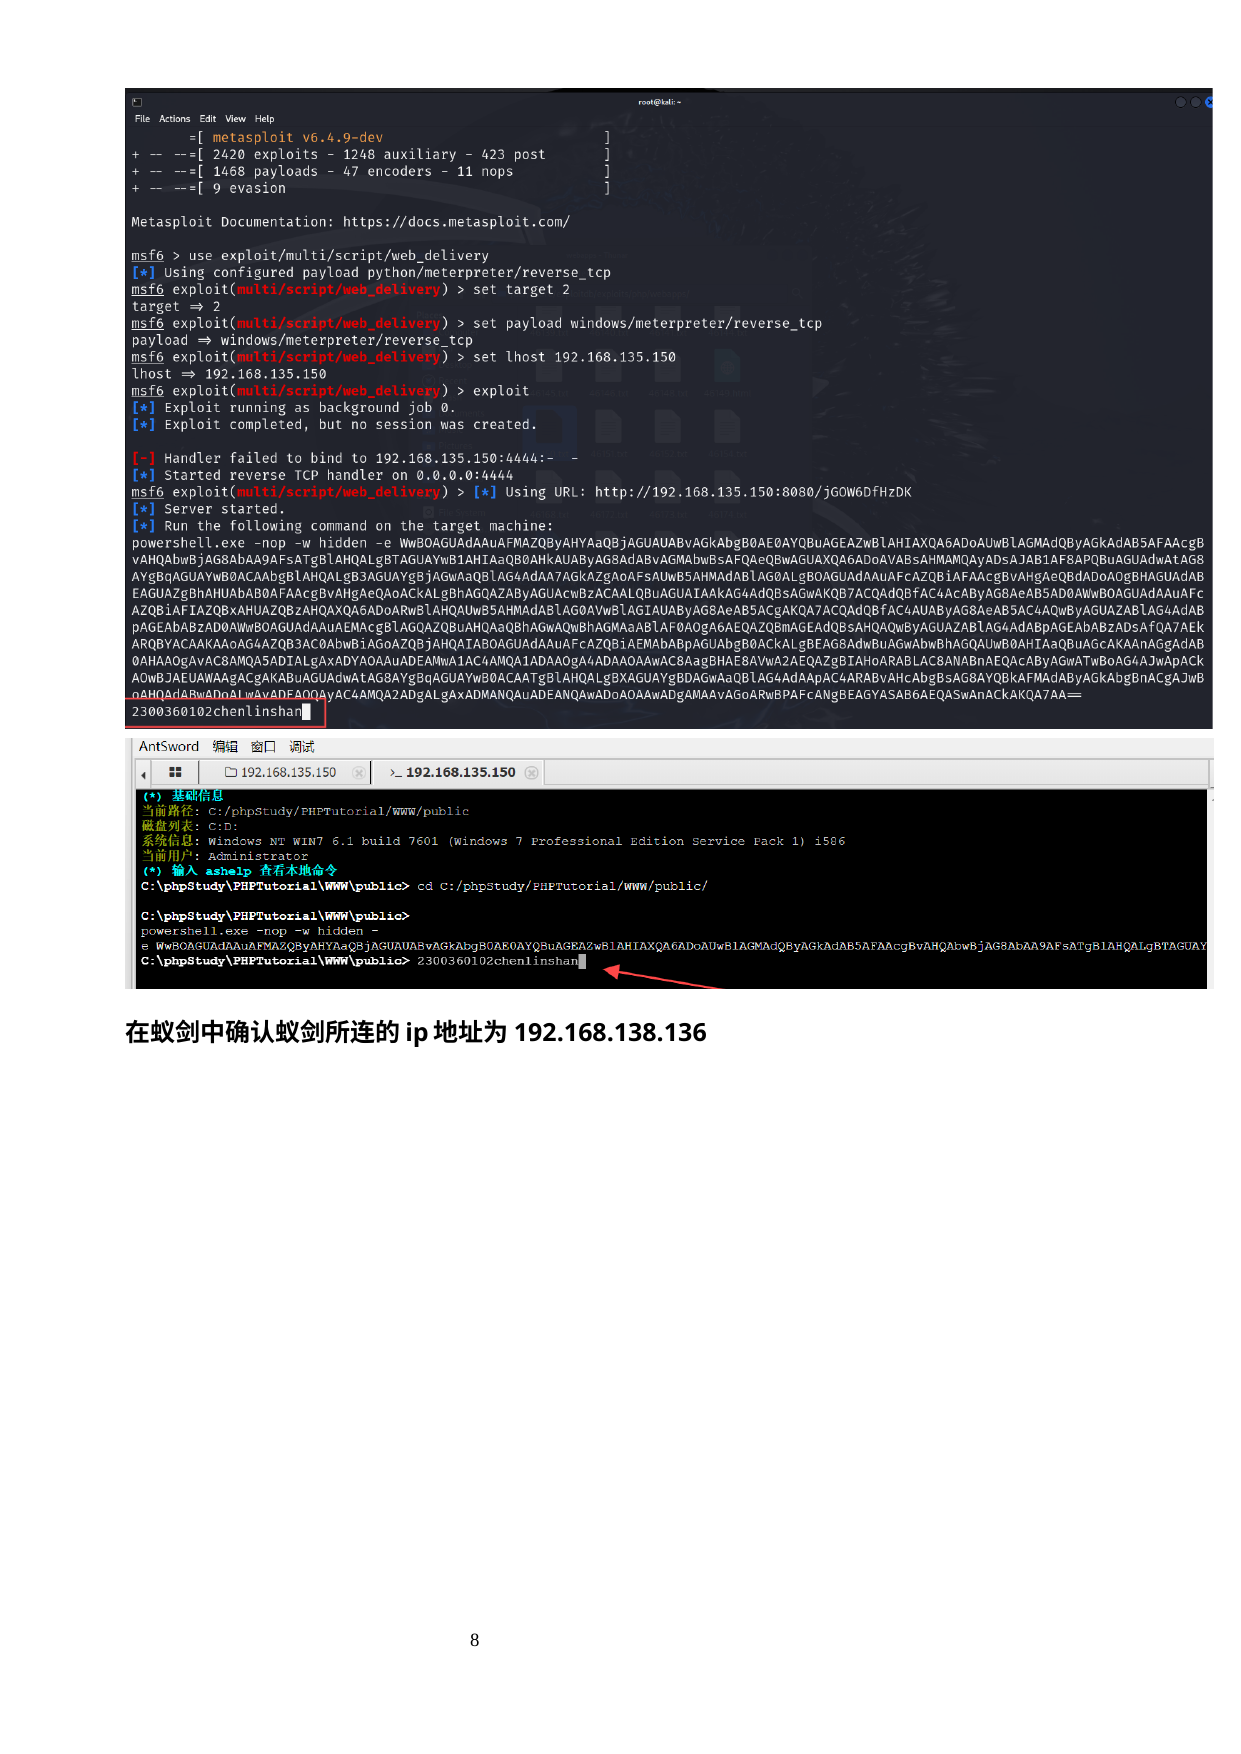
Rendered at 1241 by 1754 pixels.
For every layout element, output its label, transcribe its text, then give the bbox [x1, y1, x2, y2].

picture [125, 88, 1213, 729]
picture [125, 738, 1214, 989]
list 在蚁剑中确认蚁剑所连的ip地址为192.168.138.136 [125, 998, 1165, 1063]
